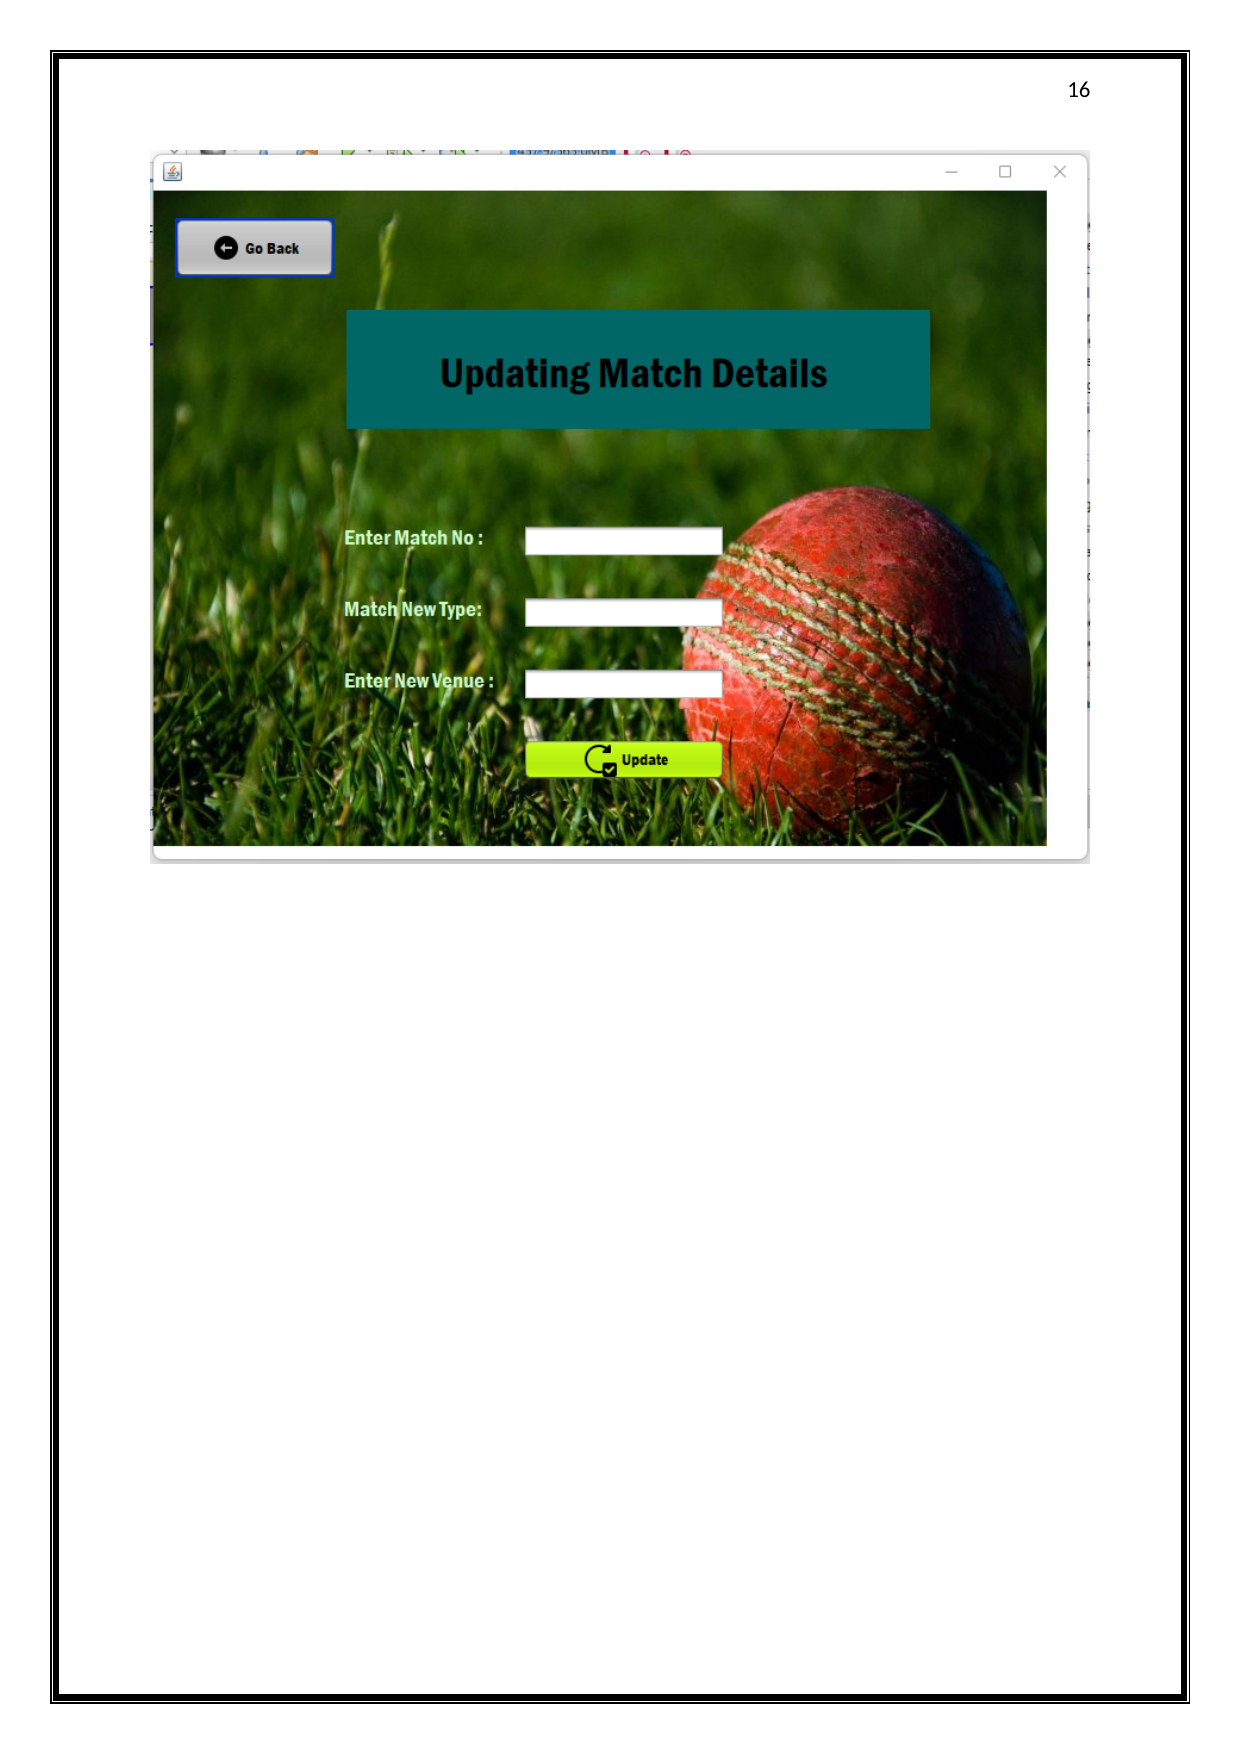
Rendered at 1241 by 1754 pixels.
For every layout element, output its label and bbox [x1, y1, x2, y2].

picture [150, 150, 1091, 864]
